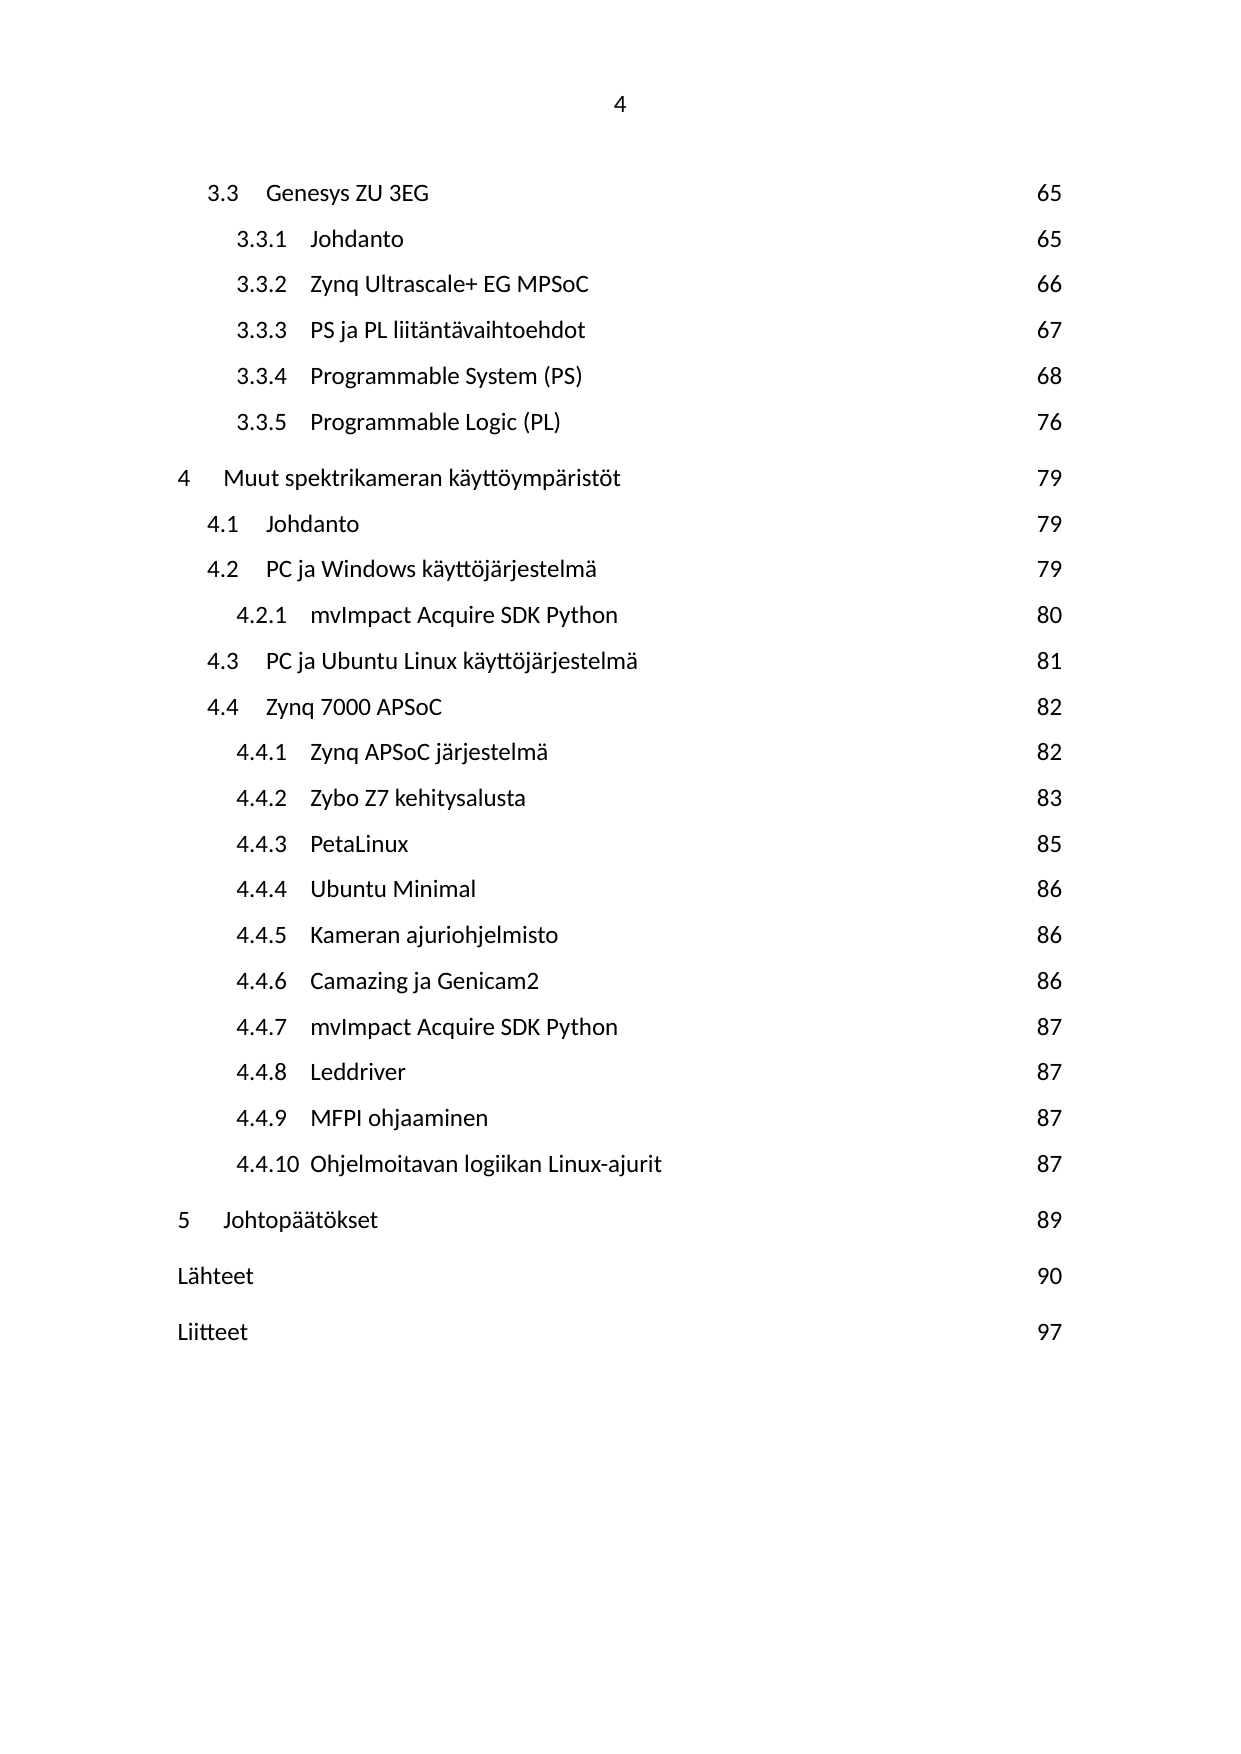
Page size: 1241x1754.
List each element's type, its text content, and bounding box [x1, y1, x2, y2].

text 4.4.4 Ubuntu Minimal 86 [236, 873, 1063, 904]
text 4.4.3 PetaLinux 85 [236, 828, 1063, 858]
text 4.4.5 Kameran ajuriohjelmisto 86 [236, 919, 1063, 950]
text 4.4 Zynq 7000 APSoC 82 [207, 691, 1063, 721]
text 3.3.3 PS ja PL liitäntävaihtoehdot 67 [236, 314, 1063, 345]
text 4.3 PC ja Ubuntu Linux käyttöjärjestelmä 81 [207, 645, 1063, 675]
text Liitteet 97 [177, 1316, 1063, 1347]
text 4.4.6 Camazing ja Genicam2 86 [236, 965, 1063, 996]
text 4.4.7 mvImpact Acquire SDK Python 87 [236, 1011, 1063, 1041]
text 4.4.8 Leddriver 87 [236, 1056, 1063, 1087]
text Lähteet 90 [177, 1260, 1063, 1291]
text 4 Muut spektrikameran käyttöympäristöt 79 [177, 462, 1063, 492]
text 4.2 PC ja Windows käyttöjärjestelmä 79 [207, 553, 1063, 584]
text 4.4.2 Zybo Z7 kehitysalusta 83 [236, 782, 1063, 813]
text 4.4.10 Ohjelmoitavan logiikan Linux-ajurit 87 [236, 1148, 1063, 1178]
text 3.3.5 Programmable Logic (PL) 76 [236, 406, 1063, 436]
text 3.3.4 Programmable System (PS) 68 [236, 360, 1063, 391]
text 4.2.1 mvImpact Acquire SDK Python 80 [236, 599, 1063, 630]
text 4.4.9 MFPI ohjaaminen 87 [236, 1102, 1063, 1133]
text 5 Johtopäätökset 89 [177, 1204, 1063, 1234]
text 4.4.1 Zynq APSoC järjestelmä 82 [236, 736, 1063, 767]
text 4.1 Johdanto 79 [207, 508, 1063, 538]
text 3.3 Genesys ZU 3EG 65 [207, 177, 1063, 208]
text 3.3.2 Zynq Ultrascale+ EG MPSoC 66 [236, 269, 1063, 299]
text 3.3.1 Johdanto 65 [236, 223, 1063, 253]
